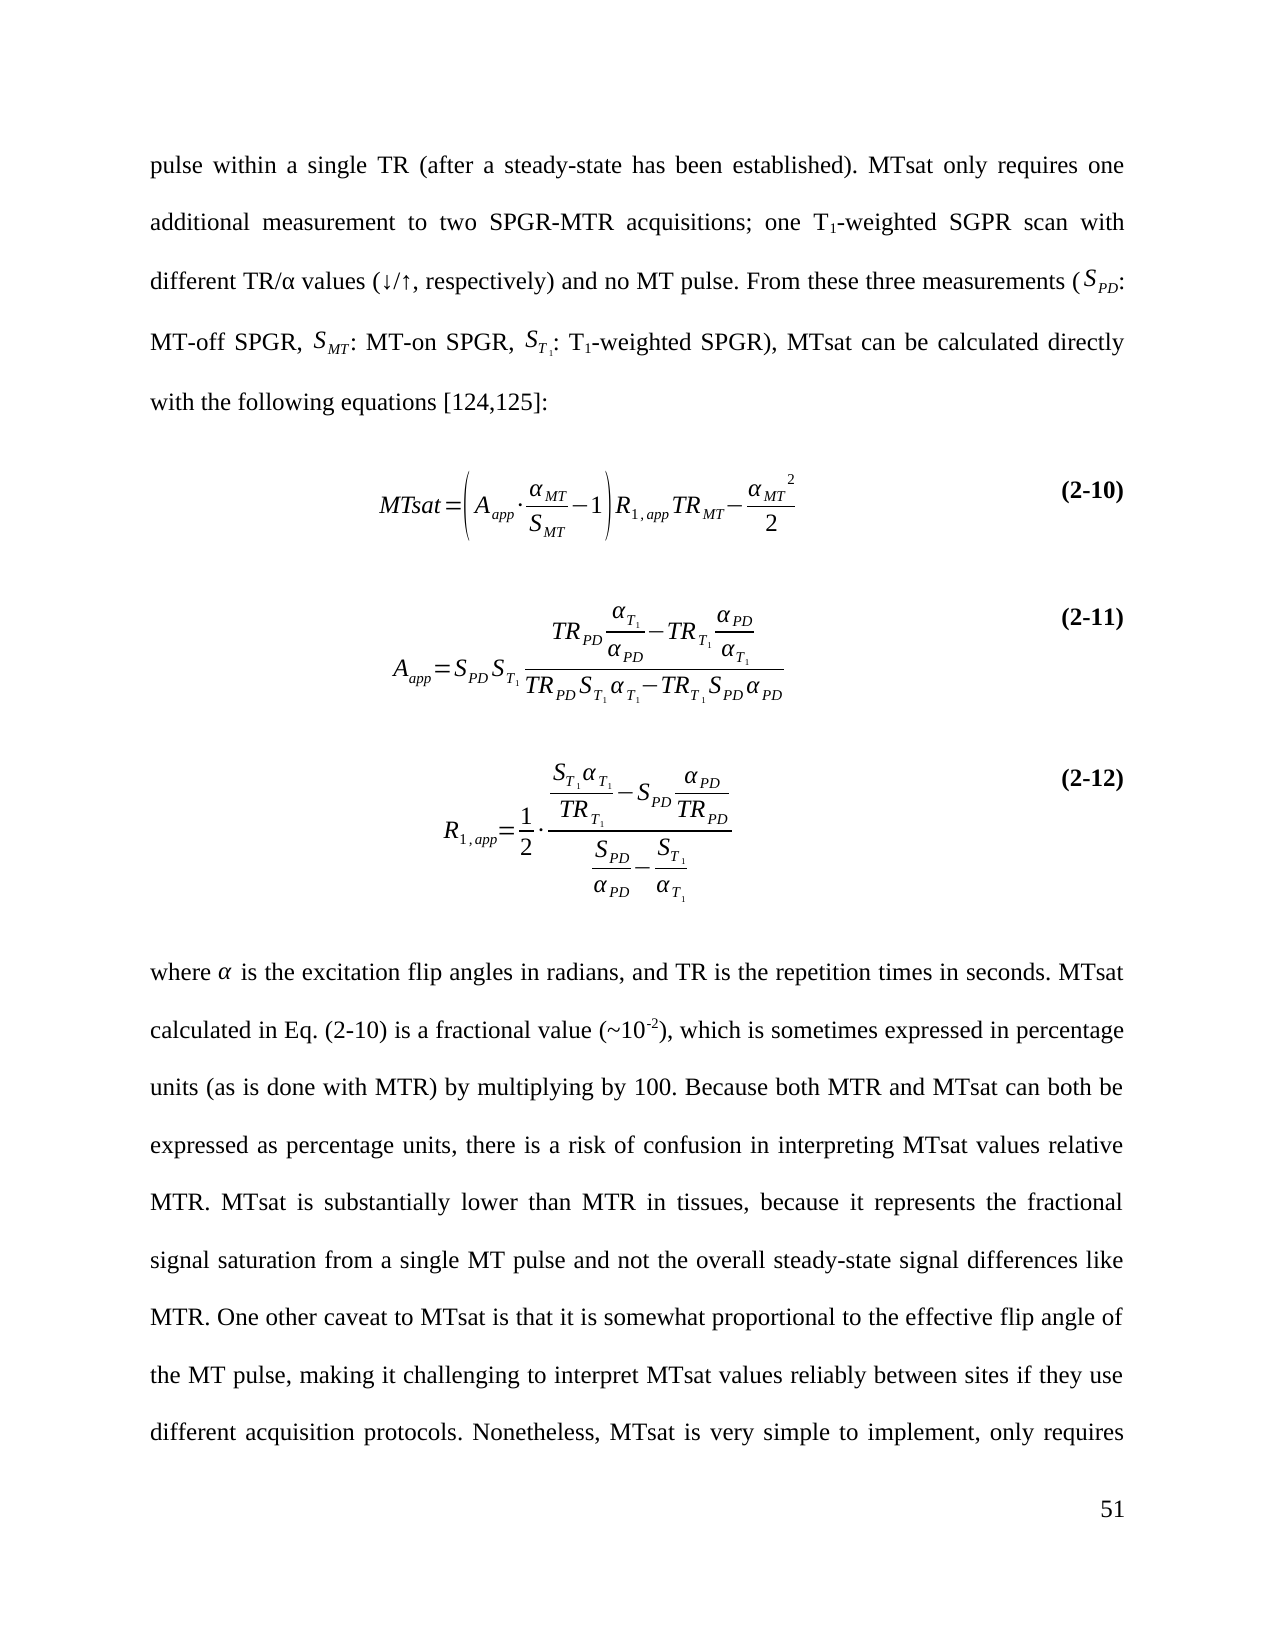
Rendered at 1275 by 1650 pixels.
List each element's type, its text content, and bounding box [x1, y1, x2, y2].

table_header (2-10) [1025, 470, 1135, 597]
table_cell [150, 597, 1025, 758]
table_header [150, 470, 1025, 597]
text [150, 150, 1125, 416]
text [150, 957, 1125, 1446]
table_cell (2-12) [1025, 759, 1135, 957]
table_cell (2-11) [1025, 597, 1135, 758]
table_cell [150, 759, 1025, 957]
